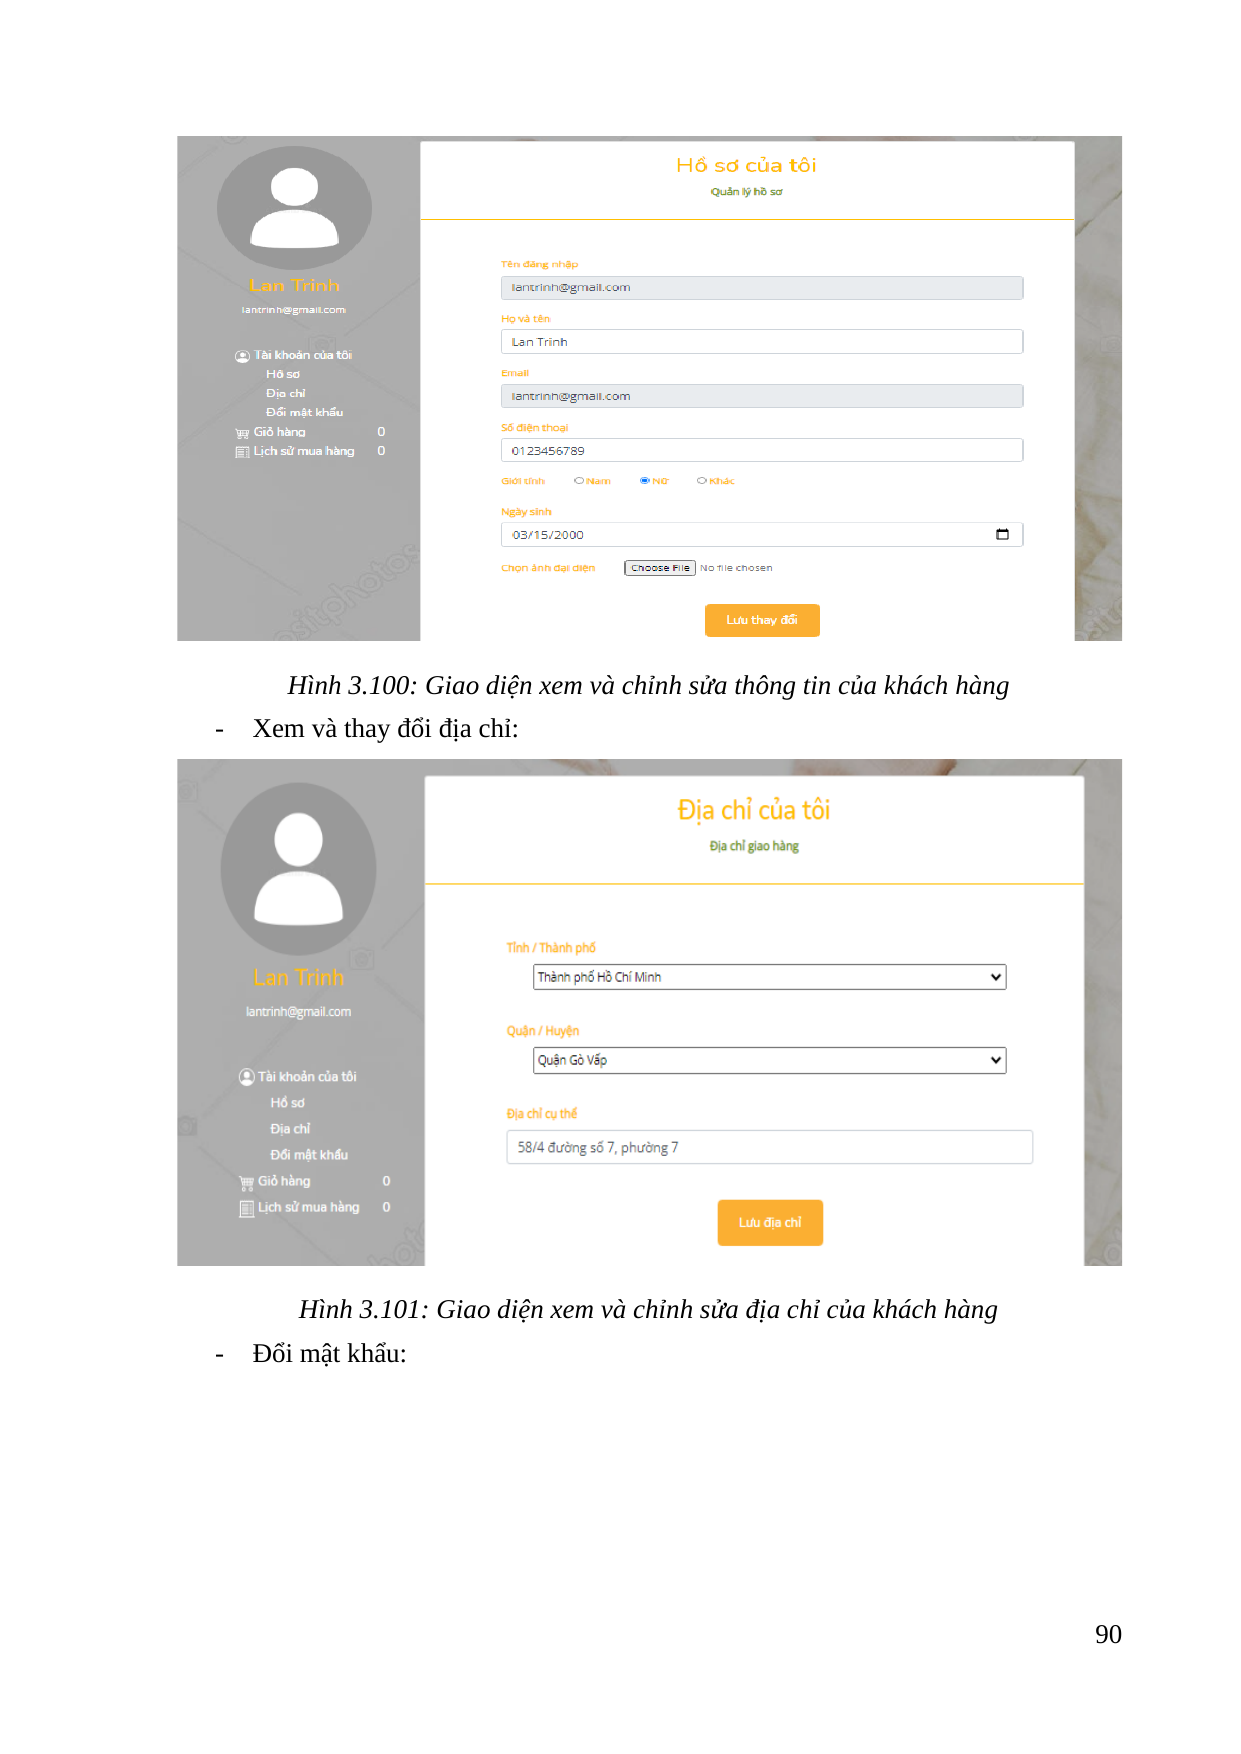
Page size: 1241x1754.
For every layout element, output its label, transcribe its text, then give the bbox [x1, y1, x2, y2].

list Xem và thay đổi địa chỉ: [215, 712, 1122, 743]
picture [177, 136, 1123, 641]
list Đổi mật khẩu: [215, 1337, 1122, 1368]
picture [177, 759, 1123, 1266]
